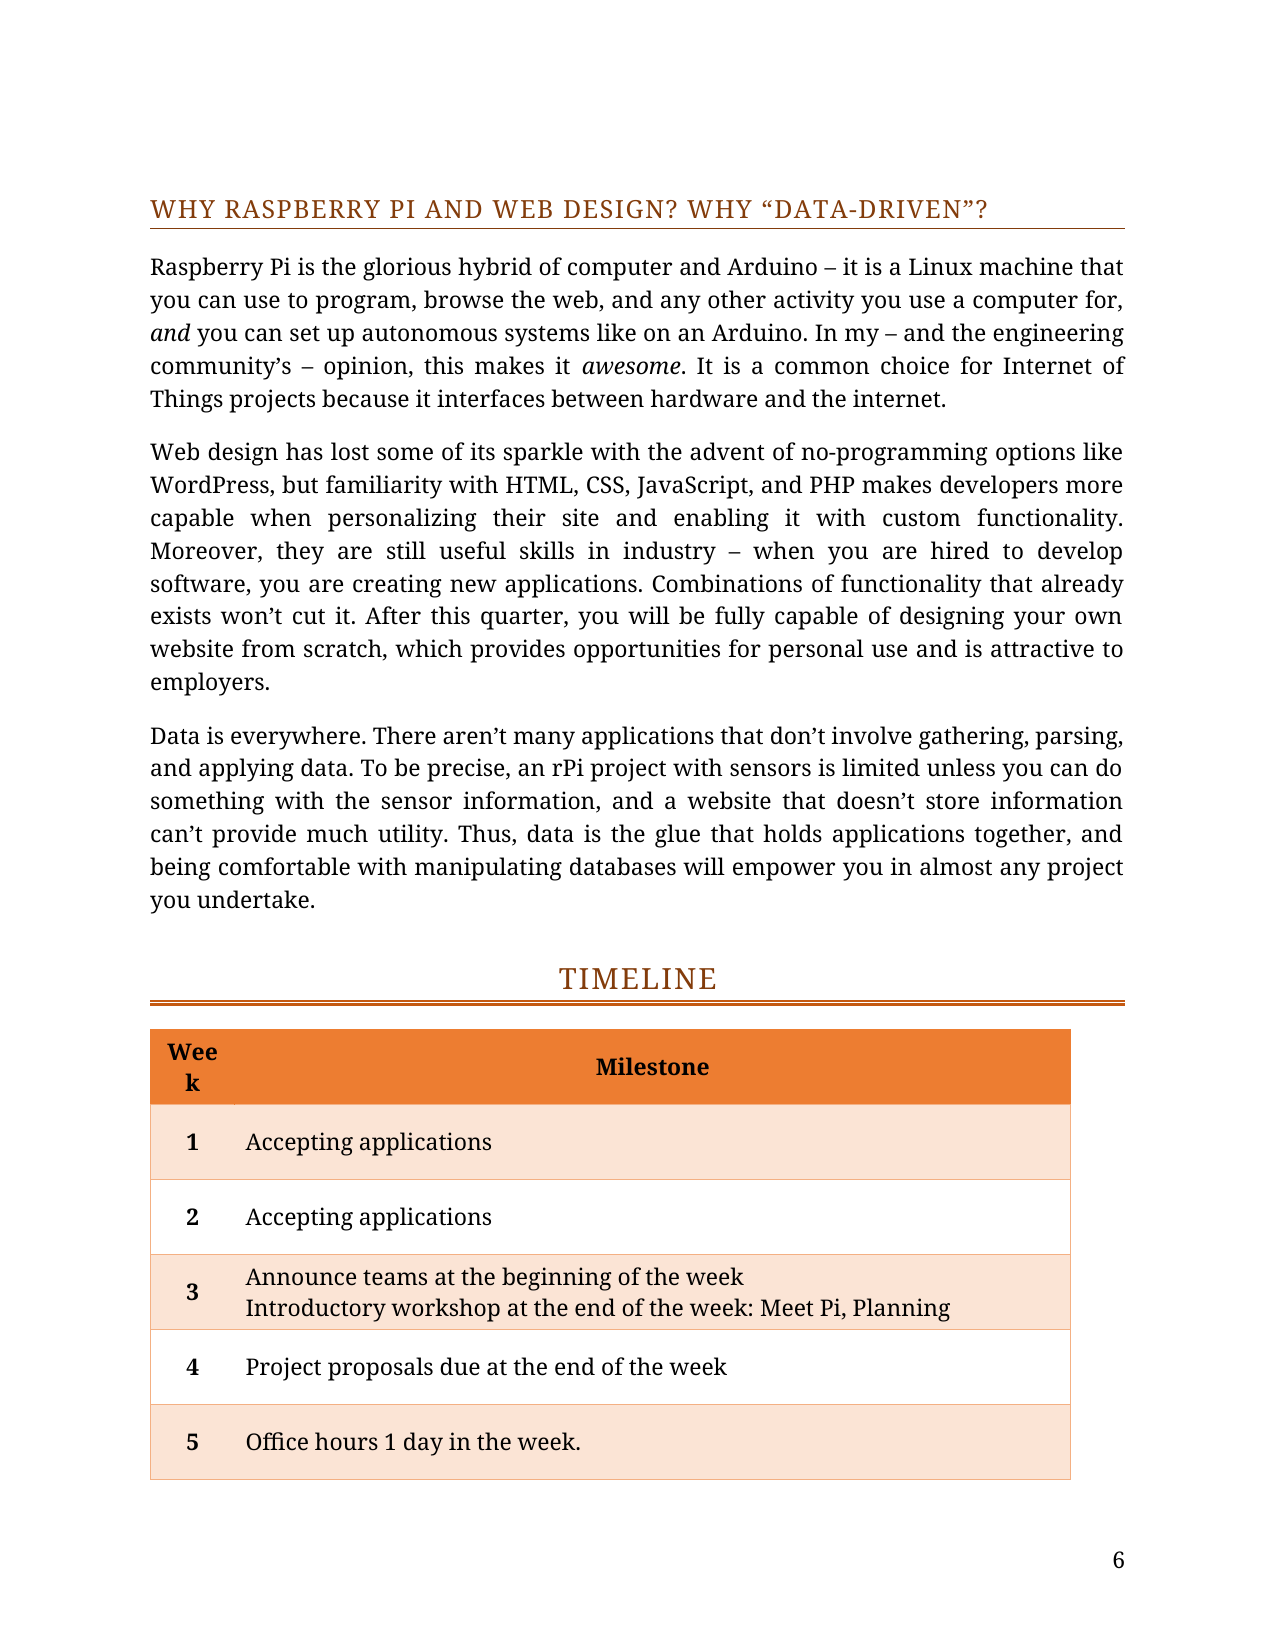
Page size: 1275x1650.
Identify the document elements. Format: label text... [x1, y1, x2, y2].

table_header Week [151, 1030, 234, 1104]
text Data is everywhere. There aren’t many applications that don’t involve gathering, parsing, and applying data. To be precise, an rPi project with sensors is limited unless you can do something with the sensor information, and a website that doesn’t store information can’t provide much utility. Thus, data is the glue that holds applications together, and being comfortable with manipulating databases will empower you in almost any project you undertake. [150, 719, 1125, 915]
table_cell Project proposals due at the end of the week [234, 1330, 1070, 1404]
text Raspberry Pi is the glorious hybrid of computer and Arduino – it is a Linux machine that you can use to program, browse the web, and any other activity you use a computer for, and you can set up autonomous systems like on an Arduino. In my – and the engineering community’s – opinion, this makes it awesome. It is a common choice for Internet of Things projects because it interfaces between hardware and the internet. [150, 251, 1125, 414]
table_cell Accepting applications [234, 1180, 1070, 1254]
table_cell 3 [151, 1255, 234, 1329]
table_cell Accepting applications [234, 1105, 1070, 1179]
table_cell 1 [151, 1105, 234, 1179]
table_header Milestone [235, 1030, 1070, 1104]
subtitle Timeline [150, 958, 1125, 1000]
table_cell Office hours 1 day in the week. [234, 1405, 1070, 1479]
subtitle Why Raspberry Pi and Web Design? Why “Data-Driven”? [150, 192, 1125, 228]
text Web design has lost some of its sparkle with the advent of no-programming options like WordPress, but familiarity with HTML, CSS, JavaScript, and PHP makes developers more capable when personalizing their site and enabling it with custom functionality. Moreover, they are still useful skills in industry – when you are hired to develop software, you are creating new applications. Combinations of functionality that already exists won’t cut it. After this quarter, you will be fully capable of designing your own website from scratch, which provides opportunities for personal use and is attractive to employers. [150, 436, 1125, 697]
table_cell 4 [151, 1330, 234, 1404]
table_cell Announce teams at the beginning of the week Introductory workshop at the end of the week: Meet Pi, Planning [234, 1255, 1070, 1329]
table_cell 2 [151, 1180, 234, 1254]
table_cell 5 [151, 1405, 234, 1479]
